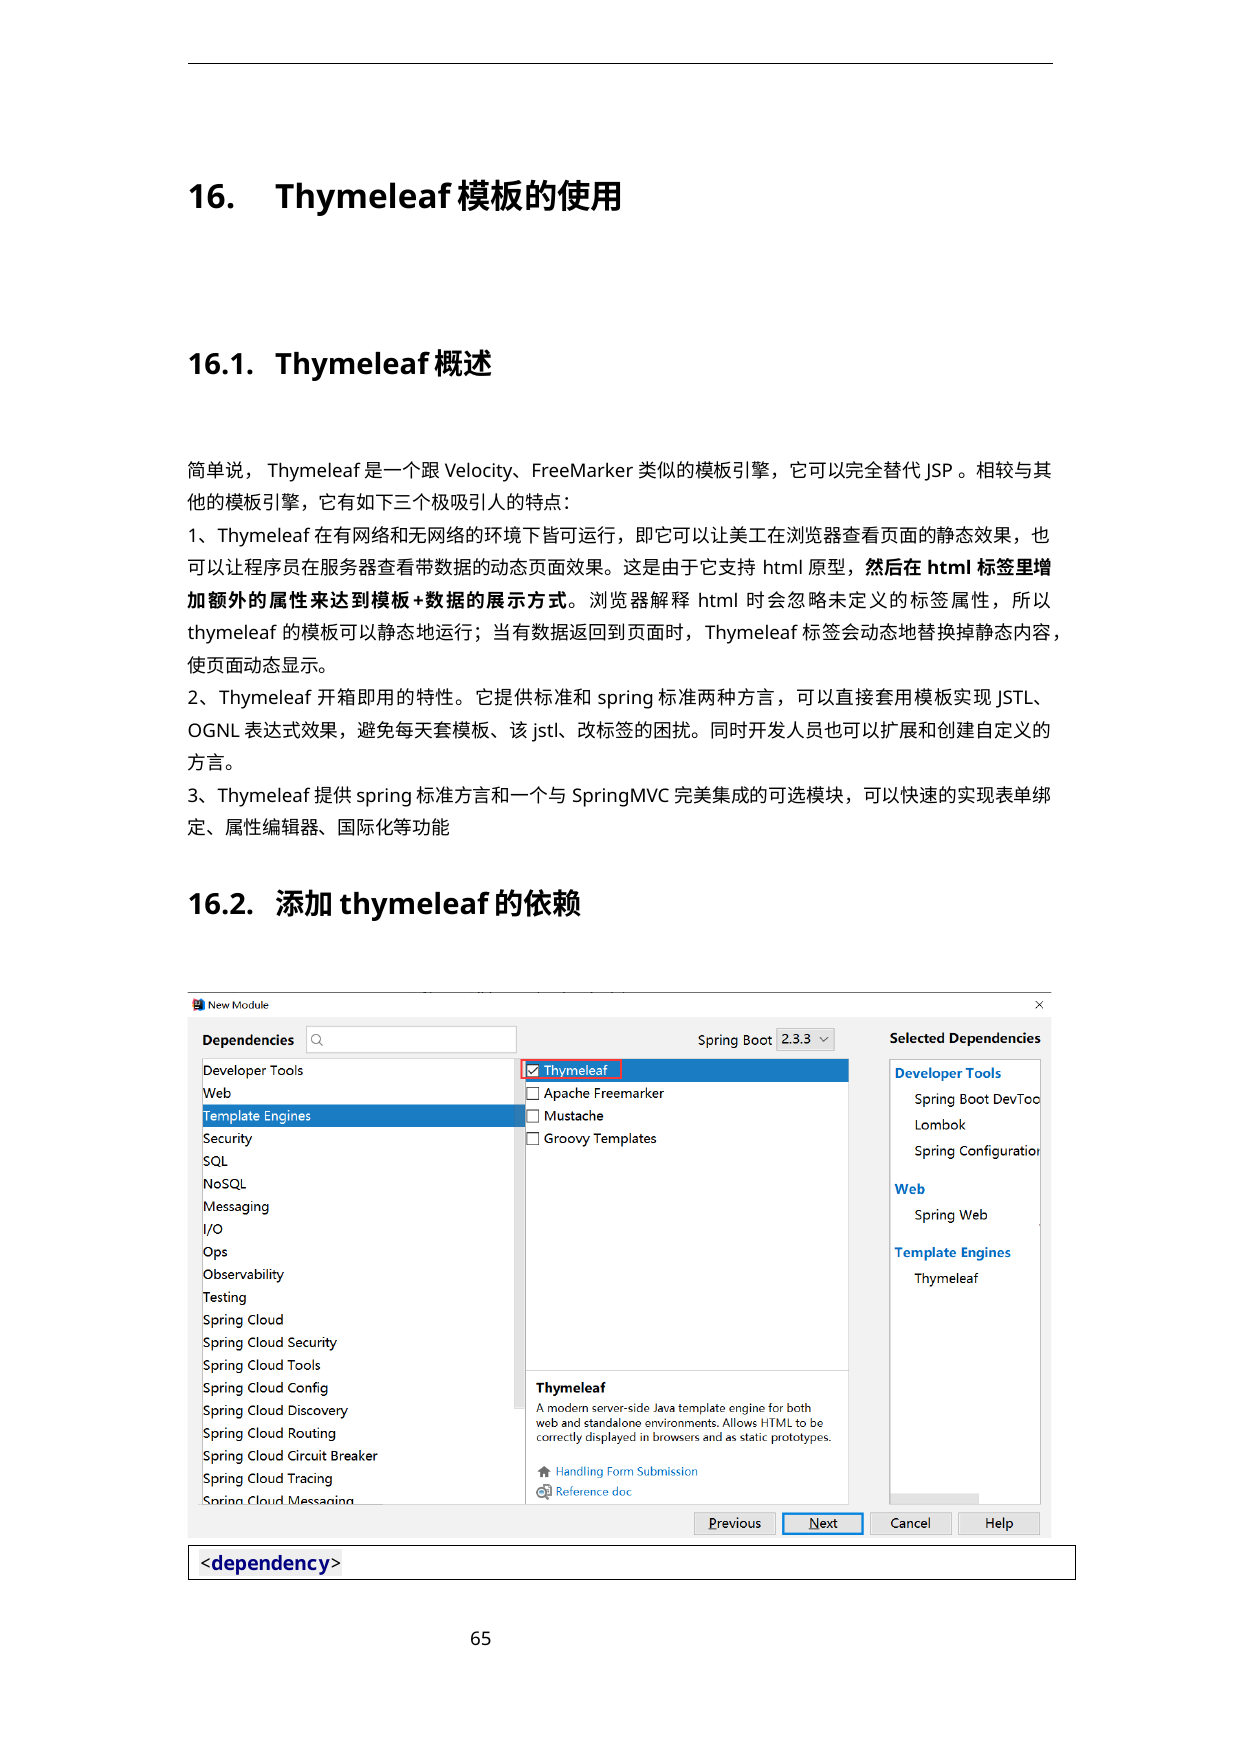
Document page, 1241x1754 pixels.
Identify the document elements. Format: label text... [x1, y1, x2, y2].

subtitle 添加thymeleaf的依赖 [187, 870, 1053, 935]
text 简单说， Thymeleaf 是一个跟 Velocity、FreeMarker 类似的模板引擎，它可以完全替代 JSP 。相较与其他的模板引擎，它有如下三个极吸引人的特点： [187, 453, 1053, 518]
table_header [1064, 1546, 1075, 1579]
picture [187, 992, 1052, 1538]
text 2、Thymeleaf 开箱即用的特性。它提供标准和spring标准两种方言，可以直接套用模板实现JSTL、 OGNL表达式效果，避免每天套模板、该jstl、改标签的困扰。同时开发人员也可以扩展和创建自定义的方言。 [187, 680, 1053, 778]
text 1、Thymeleaf 在有网络和无网络的环境下皆可运行，即它可以让美工在浏览器查看页面的静态效果，也可以让程序员在服务器查看带数据的动态页面效果。这是由于它支持 html 原型，然后在 html 标签里增加额外的属性来达到模板+数据的展示方式。浏览器解释 html 时会忽略未定义的标签属性，所以 thymeleaf 的模板可以静态地运行；当有数据返回到页面时，Thymeleaf 标签会动态地替换掉静态内容，使页面动态显示。 [187, 518, 1053, 680]
subtitle Thymeleaf模板的使用 [187, 162, 1053, 227]
subtitle Thymeleaf概述 [187, 329, 1053, 394]
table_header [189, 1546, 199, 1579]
text 3、Thymeleaf 提供spring标准方言和一个与 SpringMVC 完美集成的可选模块，可以快速的实现表单绑定、属性编辑器、国际化等功能 [187, 778, 1053, 843]
